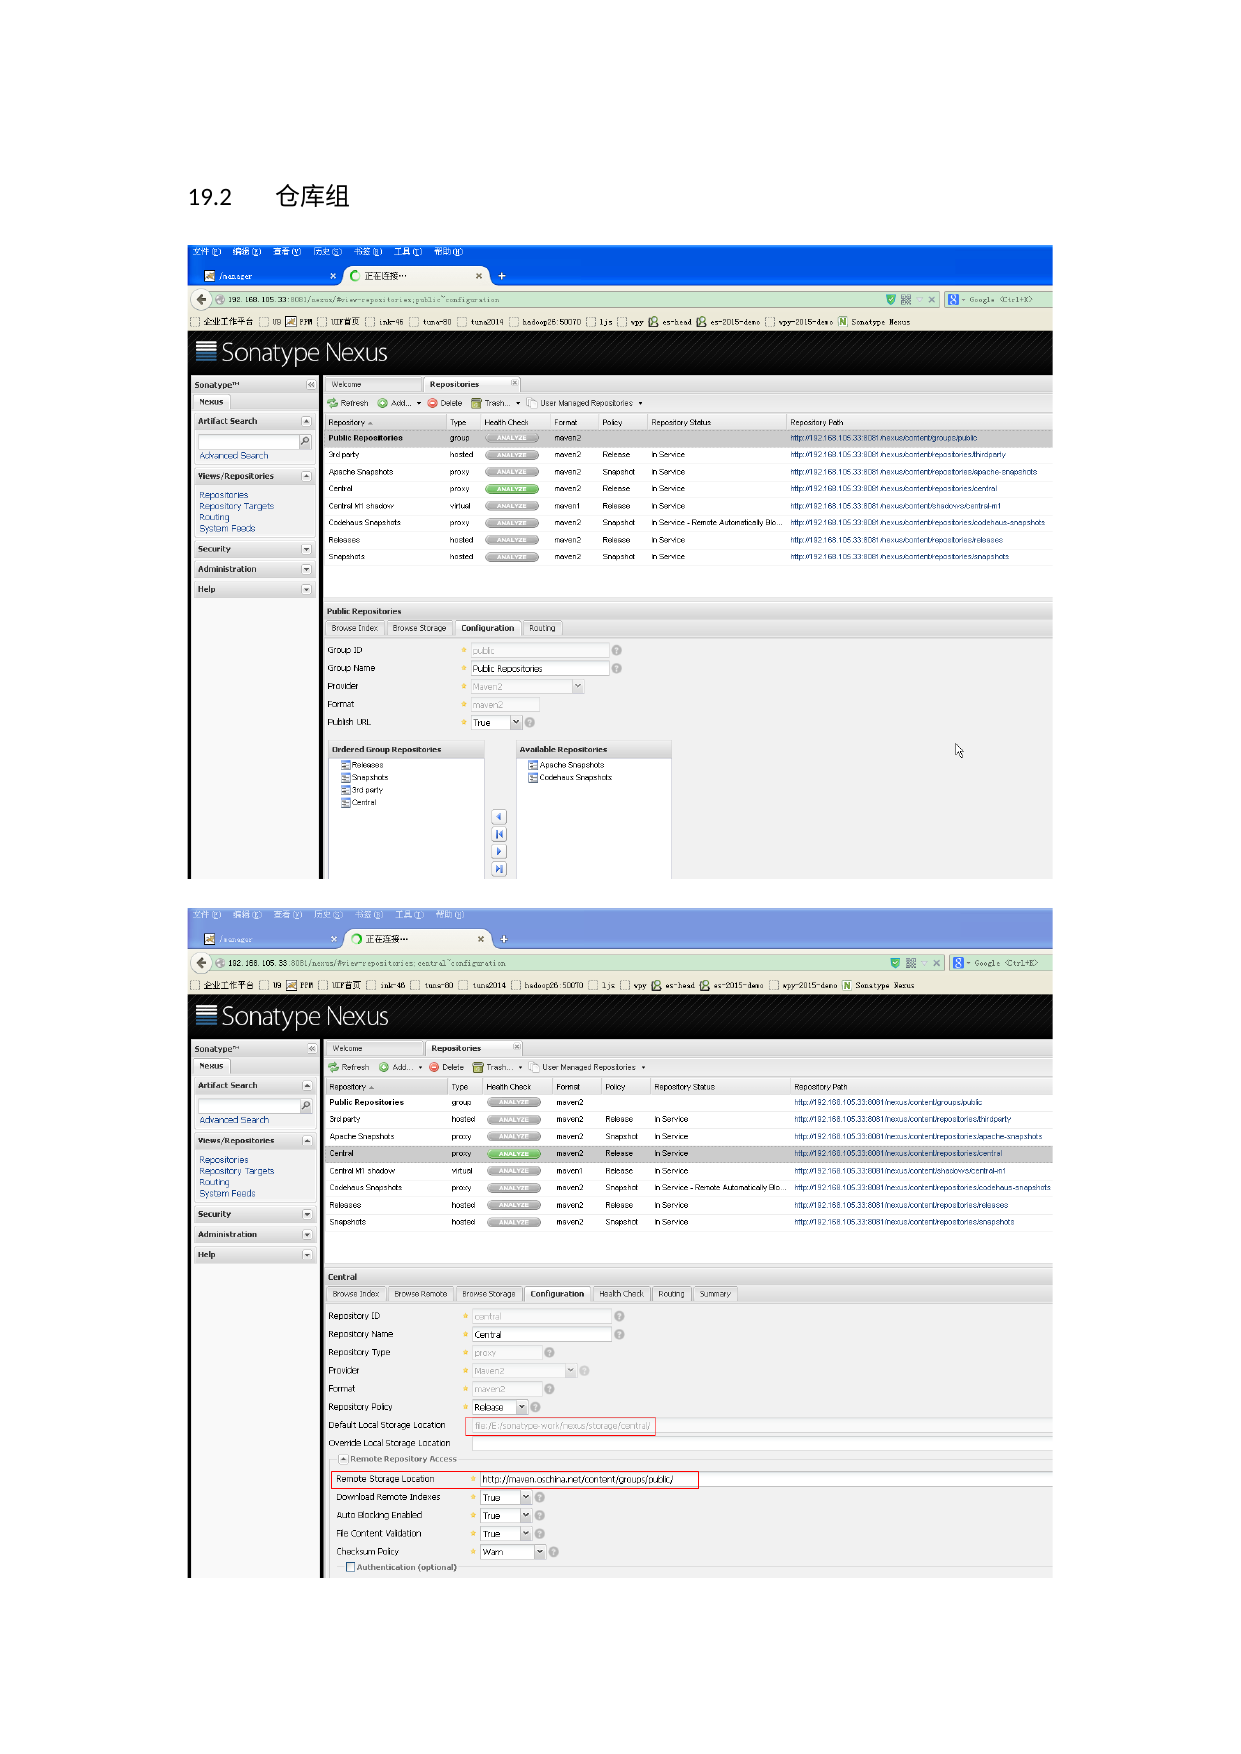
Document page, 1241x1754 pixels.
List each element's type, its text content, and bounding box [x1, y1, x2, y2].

list 仓库组 [187, 162, 1053, 227]
picture [187, 245, 1053, 879]
picture [187, 908, 1053, 1578]
